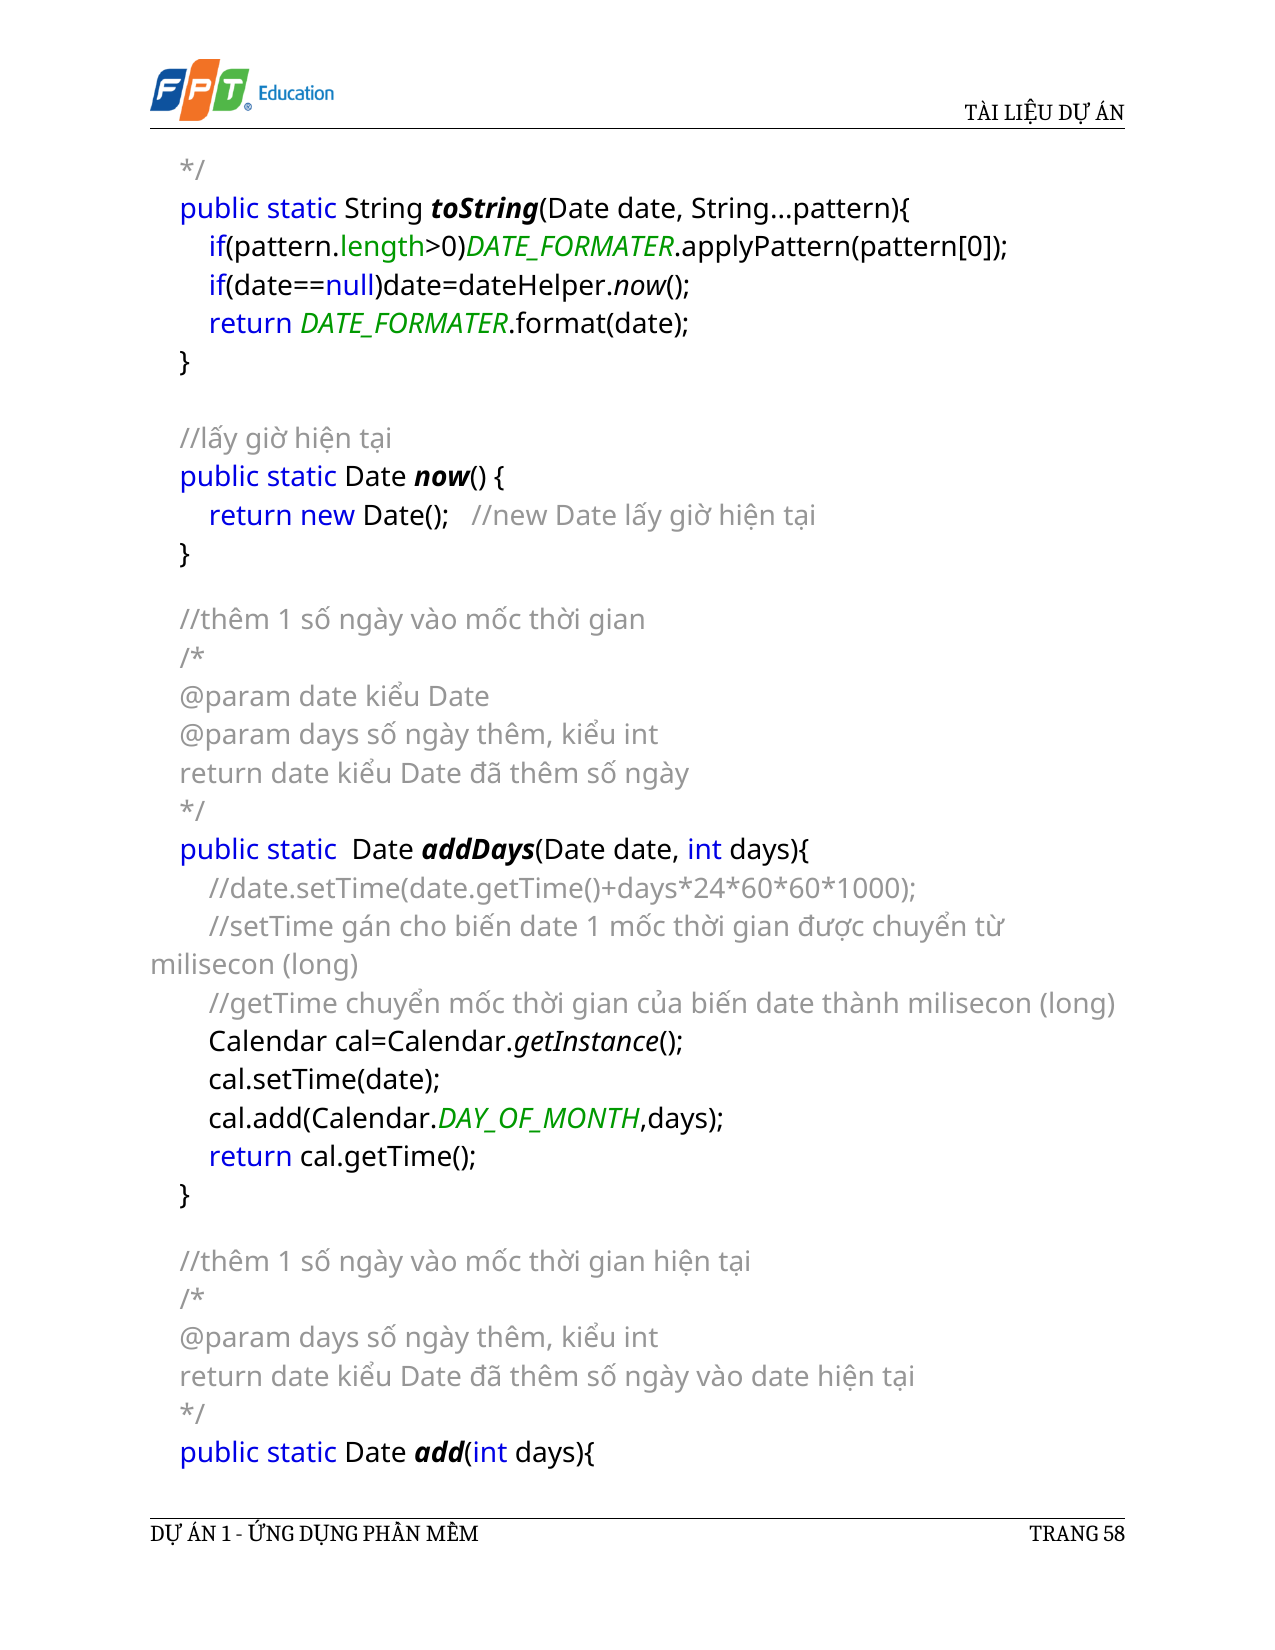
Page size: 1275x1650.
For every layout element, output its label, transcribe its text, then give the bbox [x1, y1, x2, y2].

text @param days số ngày thêm, kiểu int [150, 1318, 1125, 1356]
text } [150, 1175, 1125, 1213]
text */ [150, 791, 1125, 830]
text public static Date addDays(Date date, int days){ [150, 830, 1125, 868]
text public static String toString(Date date, String...pattern){ [150, 188, 1125, 227]
text public static Date add(int days){ [150, 1433, 1125, 1471]
text @param date kiểu Date [150, 676, 1125, 715]
text /* [150, 1279, 1125, 1318]
text //getTime chuyển mốc thời gian của biến date thành milisecon (long) [150, 983, 1125, 1021]
text public static Date now() { [150, 457, 1125, 495]
text } [150, 342, 1125, 380]
text return cal.getTime(); [150, 1136, 1125, 1175]
text //thêm 1 số ngày vào mốc thời gian hiện tại [150, 1241, 1125, 1279]
text //date.setTime(date.getTime()+days*24*60*60*1000); [150, 868, 1125, 906]
text */ [150, 1394, 1125, 1433]
text if(pattern.length>0)DATE_FORMATER.applyPattern(pattern[0]); [150, 227, 1125, 265]
text /* [150, 638, 1125, 676]
text @param days số ngày thêm, kiểu int [150, 715, 1125, 753]
text cal.add(Calendar.DAY_OF_MONTH,days); [150, 1098, 1125, 1136]
text cal.setTime(date); [150, 1060, 1125, 1098]
text } [150, 533, 1125, 572]
picture [150, 59, 336, 121]
text Calendar cal=Calendar.getInstance(); [150, 1021, 1125, 1060]
text if(date==null)date=dateHelper.now(); [150, 265, 1125, 303]
text return date kiểu Date đã thêm số ngày vào date hiện tại [150, 1356, 1125, 1394]
text return DATE_FORMATER.format(date); [150, 303, 1125, 342]
text return new Date(); //new Date lấy giờ hiện tại [150, 495, 1125, 533]
text //thêm 1 số ngày vào mốc thời gian [150, 600, 1125, 638]
text //setTime gán cho biến date 1 mốc thời gian được chuyển từ milisecon (long) [150, 906, 1125, 983]
text //lấy giờ hiện tại [150, 418, 1125, 457]
text */ [150, 150, 1125, 188]
text return date kiểu Date đã thêm số ngày [150, 753, 1125, 791]
